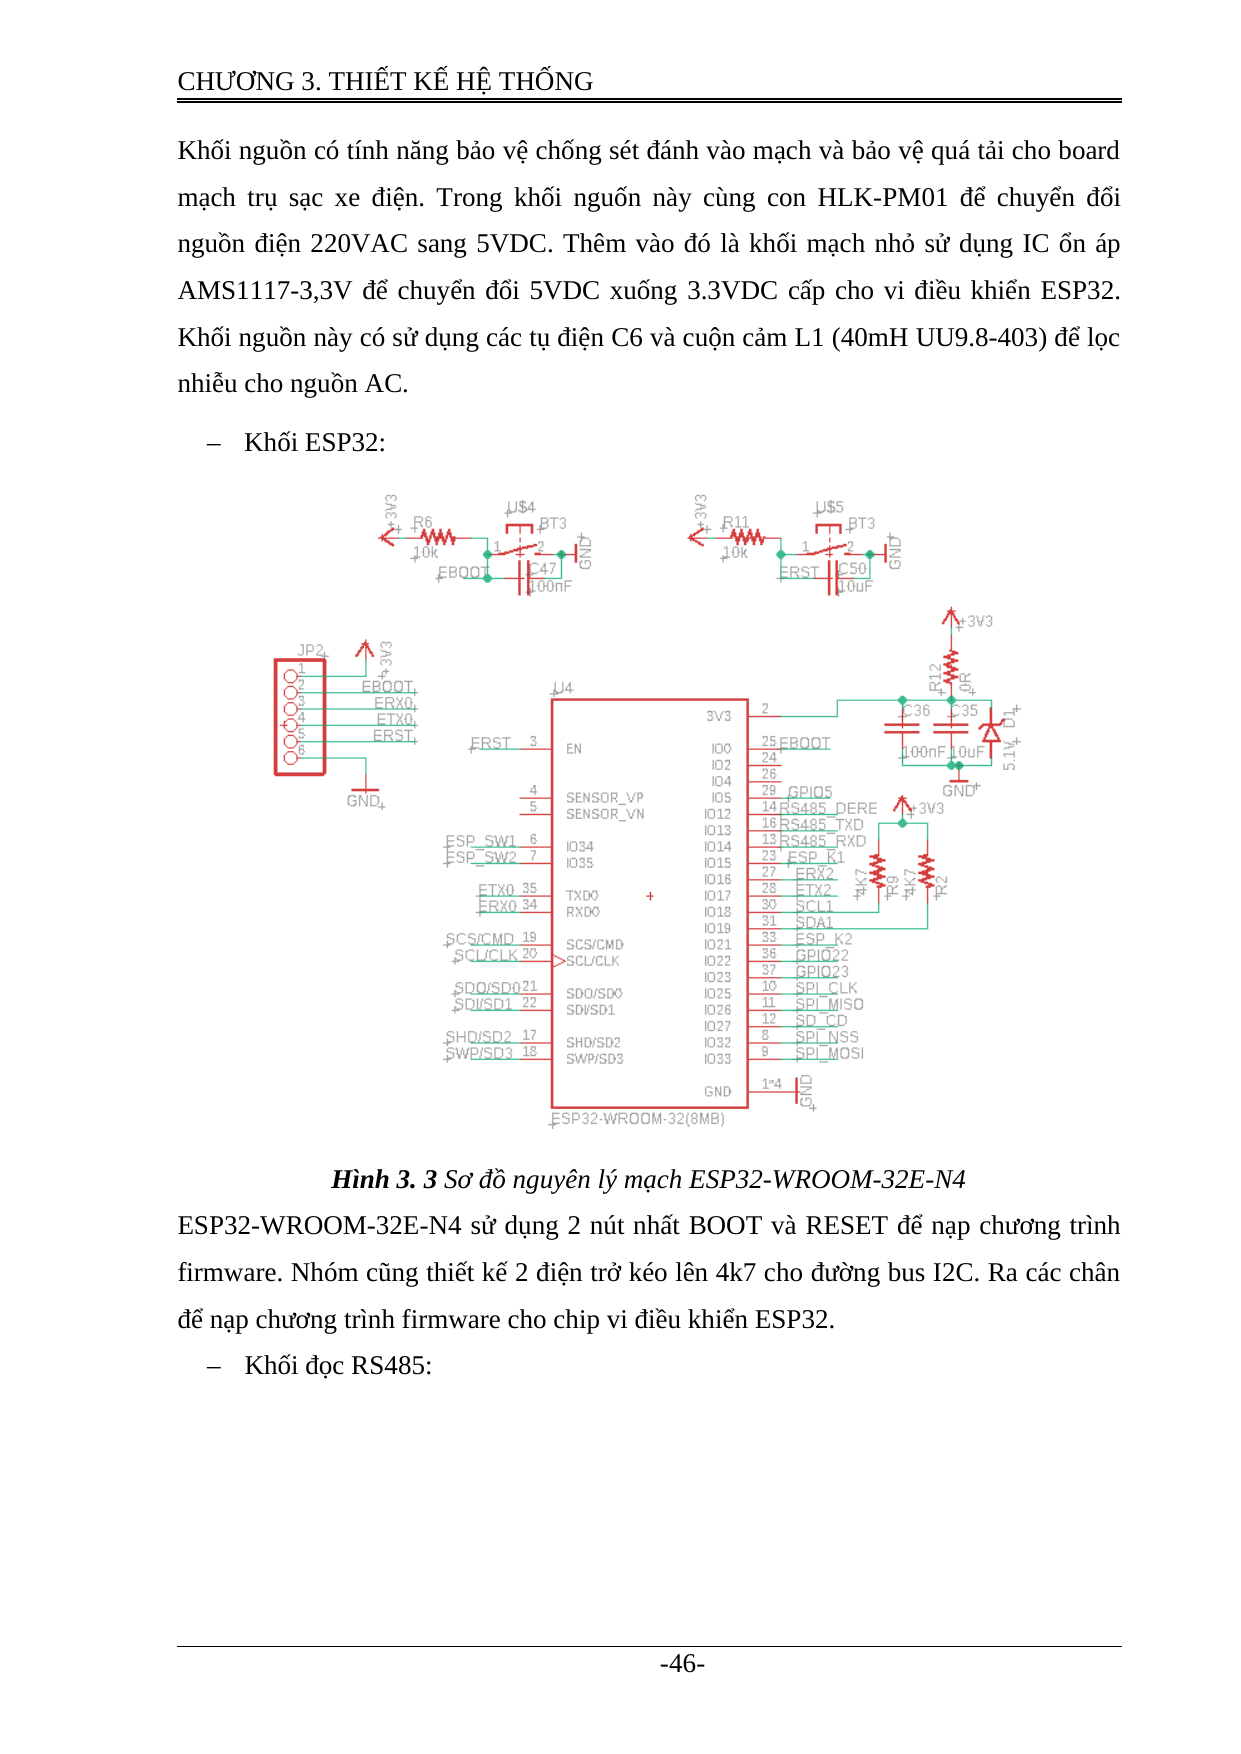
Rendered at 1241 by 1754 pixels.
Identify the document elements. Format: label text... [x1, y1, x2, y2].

text Khối nguồn có tính năng bảo vệ chống sét đánh vào mạch và bảo vệ quá tải cho board mạch trụ sạc xe điện. Trong khối nguốn này cùng con HLK-PM01 để chuyển đổi nguồn điện 220VAC sang 5VDC. Thêm vào đó là khối mạch nhỏ sử dụng IC ổn áp AMS1117-3,3V để chuyển đổi 5VDC xuống 3.3VDC cấp cho vi điều khiển ESP32. Khối nguồn này có sử dụng các tụ điện C6 và cuộn cảm L1 (40mH UU9.8-403) để lọc nhiễu cho nguồn AC. [177, 134, 1122, 398]
text Hình 3. 3 Sơ đồ nguyên lý mạch ESP32-WROOM-32E-N4 [177, 1163, 1122, 1194]
text ESP32-WROOM-32E-N4 sử dụng 2 nút nhất BOOT và RESET để nạp chương trình firmware. Nhóm cũng thiết kế 2 điện trở kéo lên 4k7 cho đường bus I2C. Ra các chân để nạp chương trình firmware cho chip vi điều khiển ESP32. [177, 1209, 1122, 1334]
list Khối đọc RS485: [207, 1349, 1122, 1381]
list Khối ESP32: [207, 427, 1122, 458]
picture [235, 485, 1065, 1148]
